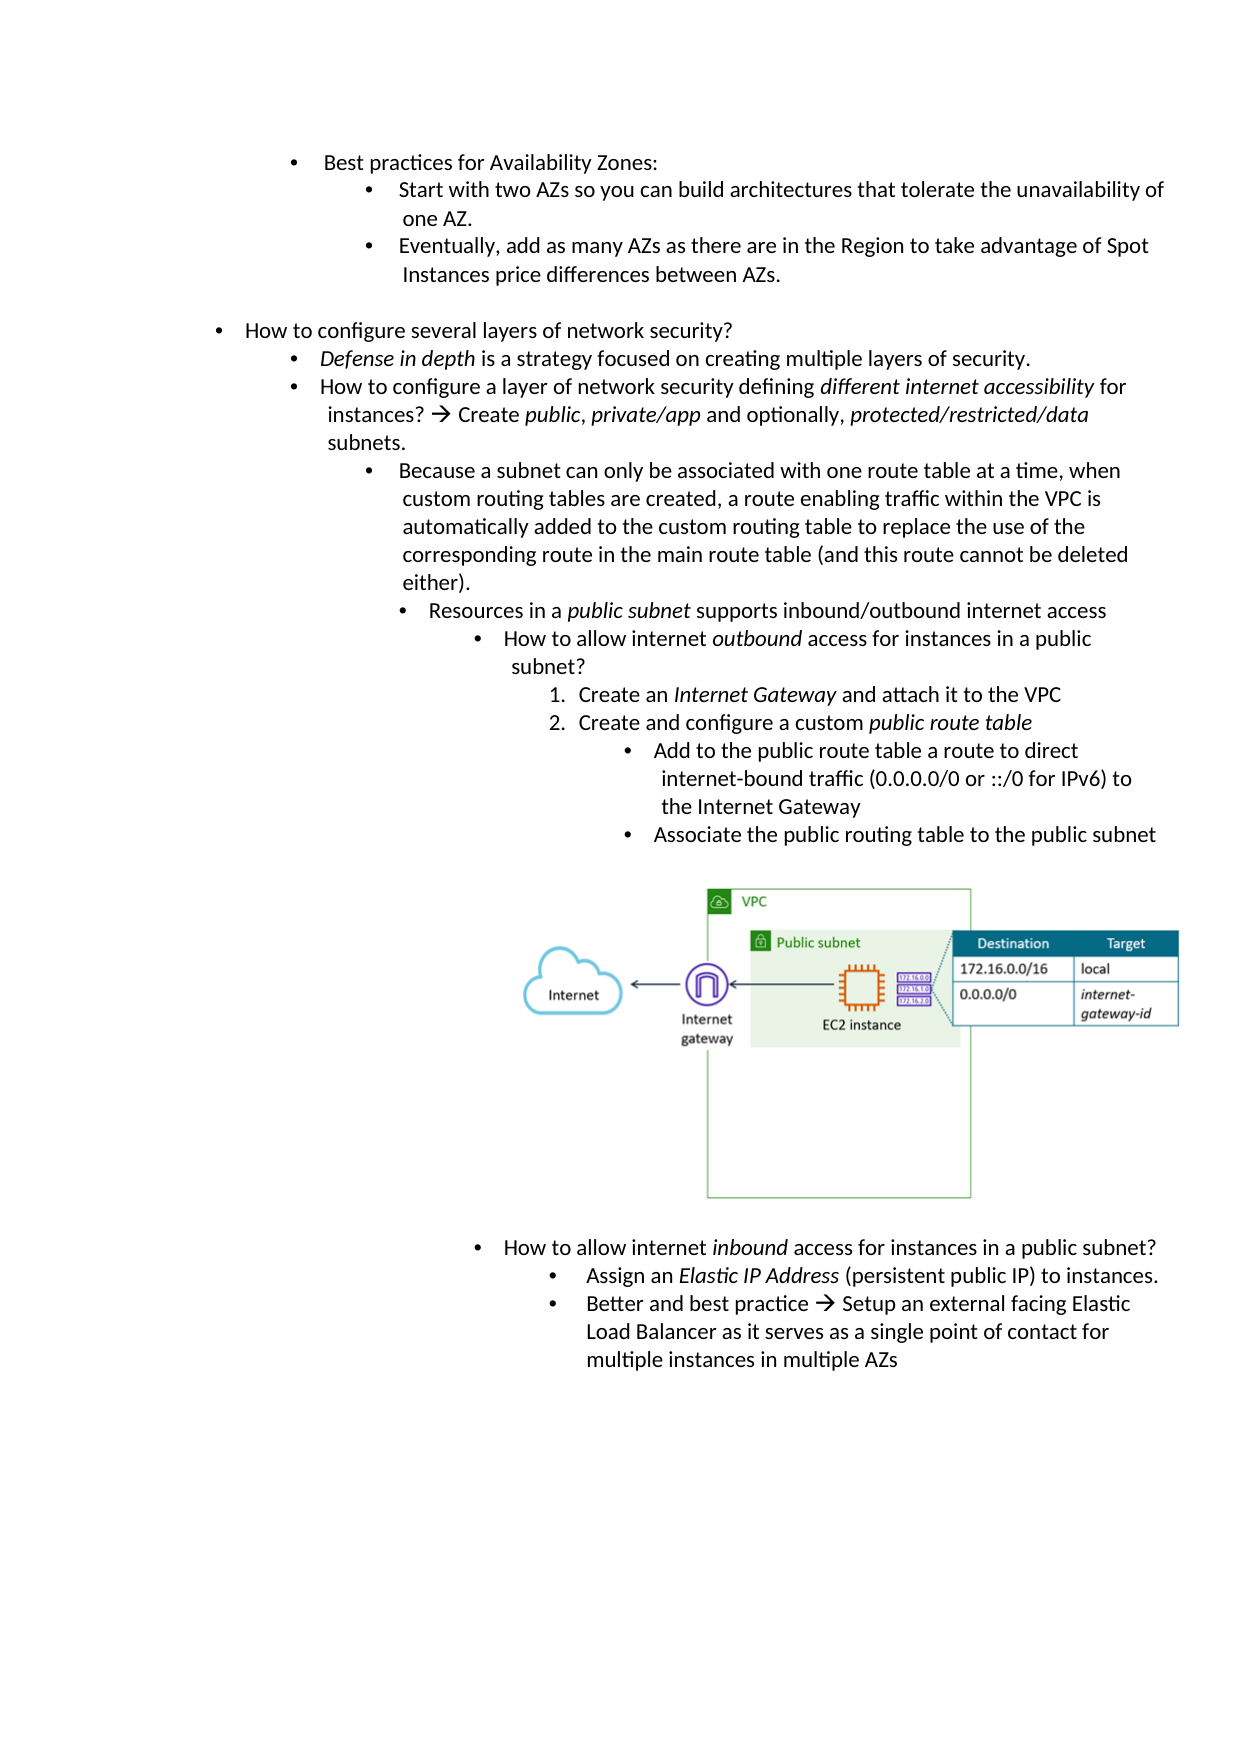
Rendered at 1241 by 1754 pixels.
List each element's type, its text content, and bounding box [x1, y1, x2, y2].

list Because a subnet can only be associated with one route table at a time, when custom routing tables are created, a route enabling traffic within the VPC is automatically added to the custom routing table to replace the use of the corresponding route in the main route table (and this route cannot be deleted either). [365, 456, 1167, 596]
list Add to the public route table a route to direct internet-bound traffic (0.0.0.0/0 or ::/0 for IPv6) to the Internet Gateway [623, 736, 1167, 820]
list Assign an Elastic IP Address (persistent public IP) to instances. [548, 1261, 1167, 1289]
list Associate the public routing table to the public subnet [623, 820, 1167, 848]
picture [511, 876, 1183, 1206]
list How to configure several layers of network security? [215, 316, 1167, 344]
list Resources in a public subnet supports inbound/outbound internet access [398, 596, 1167, 624]
list How to allow internet outbound access for instances in a public subnet? [473, 624, 1167, 680]
list Start with two AZs so you can build architectures that tolerate the unavailability of one AZ. [365, 176, 1167, 232]
list Create and configure a custom public route table [548, 708, 1167, 736]
list Eventually, add as many AZs as there are in the Region to take advantage of Spot Instances price differences between AZs. [365, 232, 1167, 288]
list Best practices for Availability Zones: [290, 148, 1167, 176]
list Defense in depth is a strategy focused on creating multiple layers of security. [290, 344, 1167, 372]
list How to allow internet inbound access for instances in a public subnet? [473, 1233, 1167, 1261]
list Create an Internet Gateway and attach it to the VPC [548, 680, 1167, 708]
list Better and best practice Setup an external facing Elastic Load Balancer as it serves as a single point of contact for multiple instances in multiple AZs [548, 1289, 1167, 1373]
list How to configure a layer of network security defining different internet accessibility for instances? Create public, private/app and optionally, protected/restricted/data subnets. [290, 372, 1167, 456]
